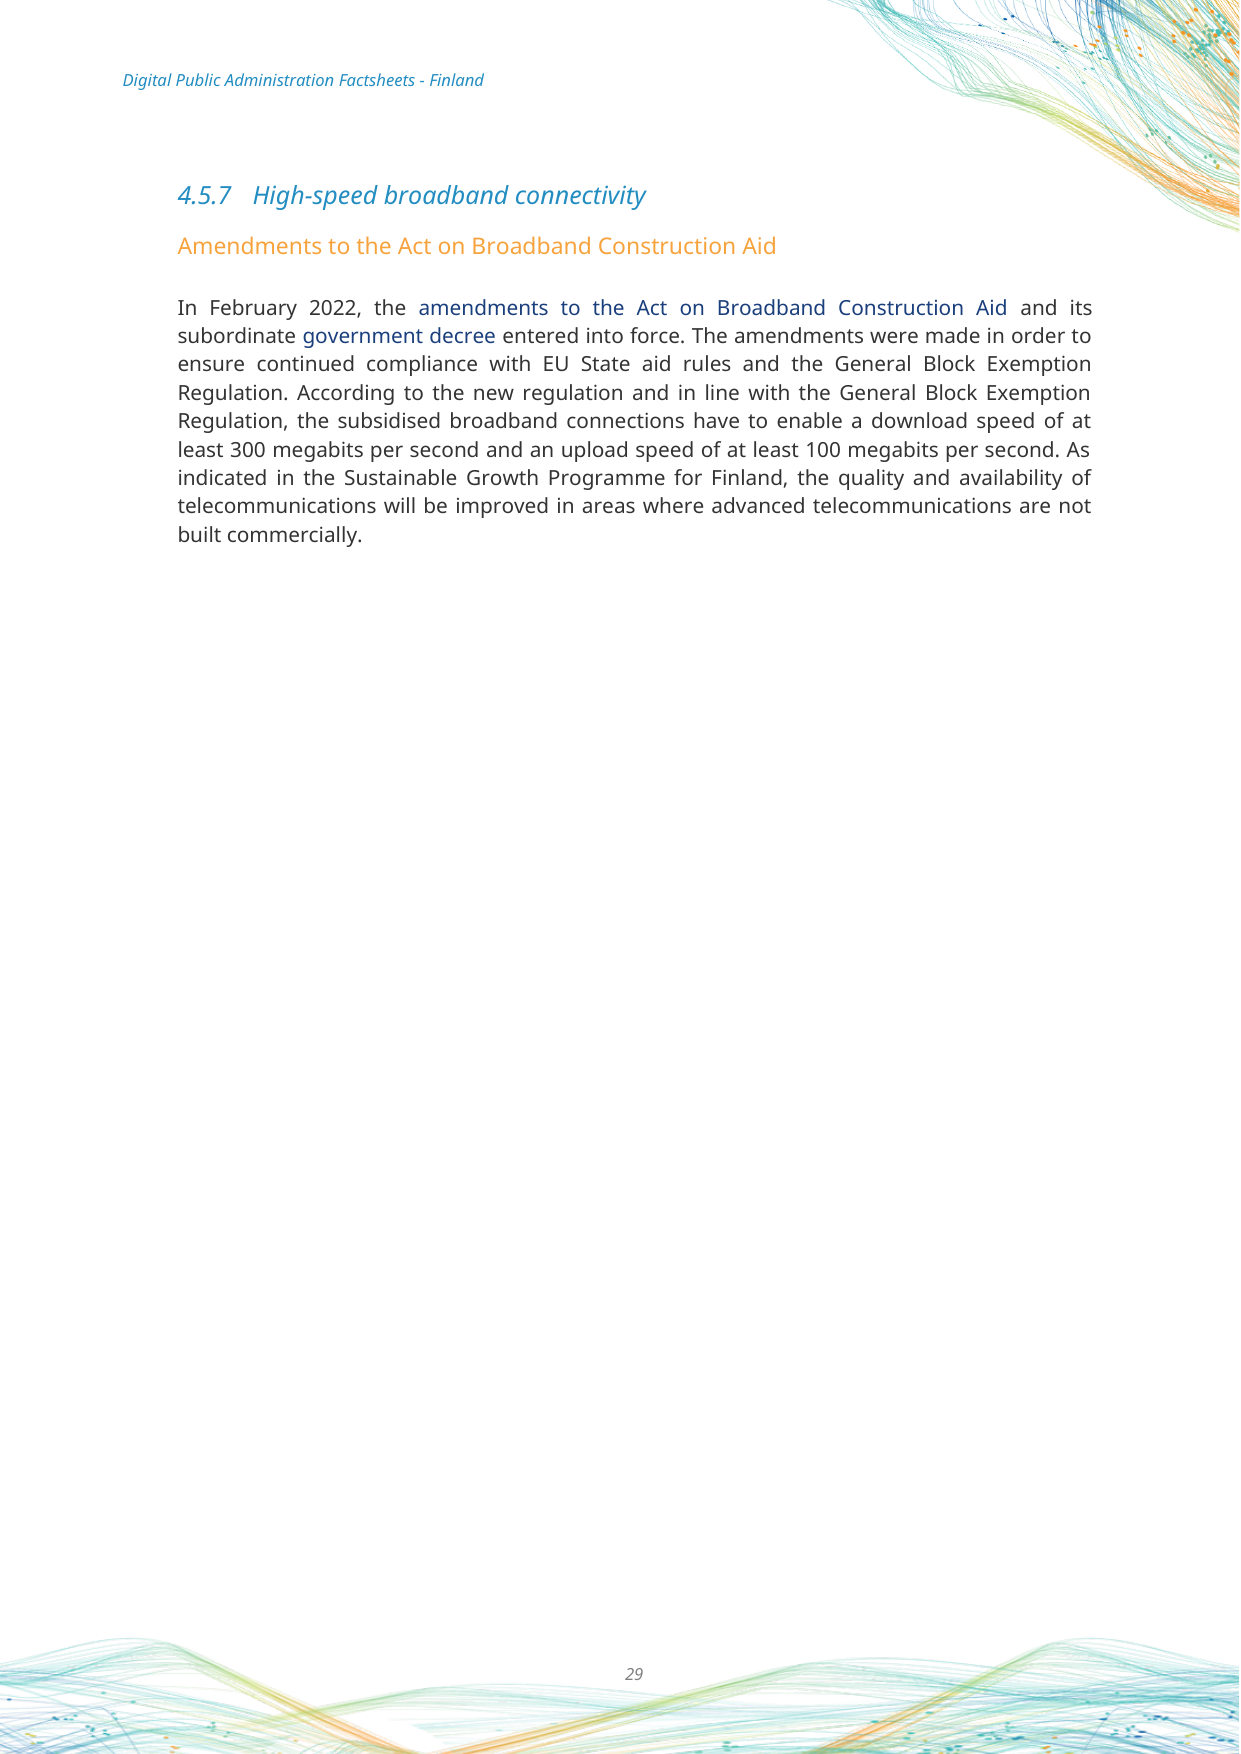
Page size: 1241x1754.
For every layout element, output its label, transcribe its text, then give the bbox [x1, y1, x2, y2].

subtitle High-speed broadband connectivity [177, 177, 1092, 211]
subtitle In February 2022, the amendments to the Act on Broadband Construction Aid and its subordinate government decree entered into force. The amendments were made in order to ensure continued compliance with EU State aid rules and the General Block Exemption Regulation. According to the new regulation and in line with the General Block Exemption Regulation, the subsidised broadband connections have to enable a download speed of at least 300 megabits per second and an upload speed of at least 100 megabits per second. As indicated in the Sustainable Growth Programme for Finland, the quality and availability of telecommunications will be improved in areas where advanced telecommunications are not built commercially. [177, 293, 1092, 548]
picture [814, 0, 1240, 250]
subtitle Amendments to the Act on Broadband Construction Aid [177, 230, 1092, 261]
picture [0, 1613, 1239, 1754]
